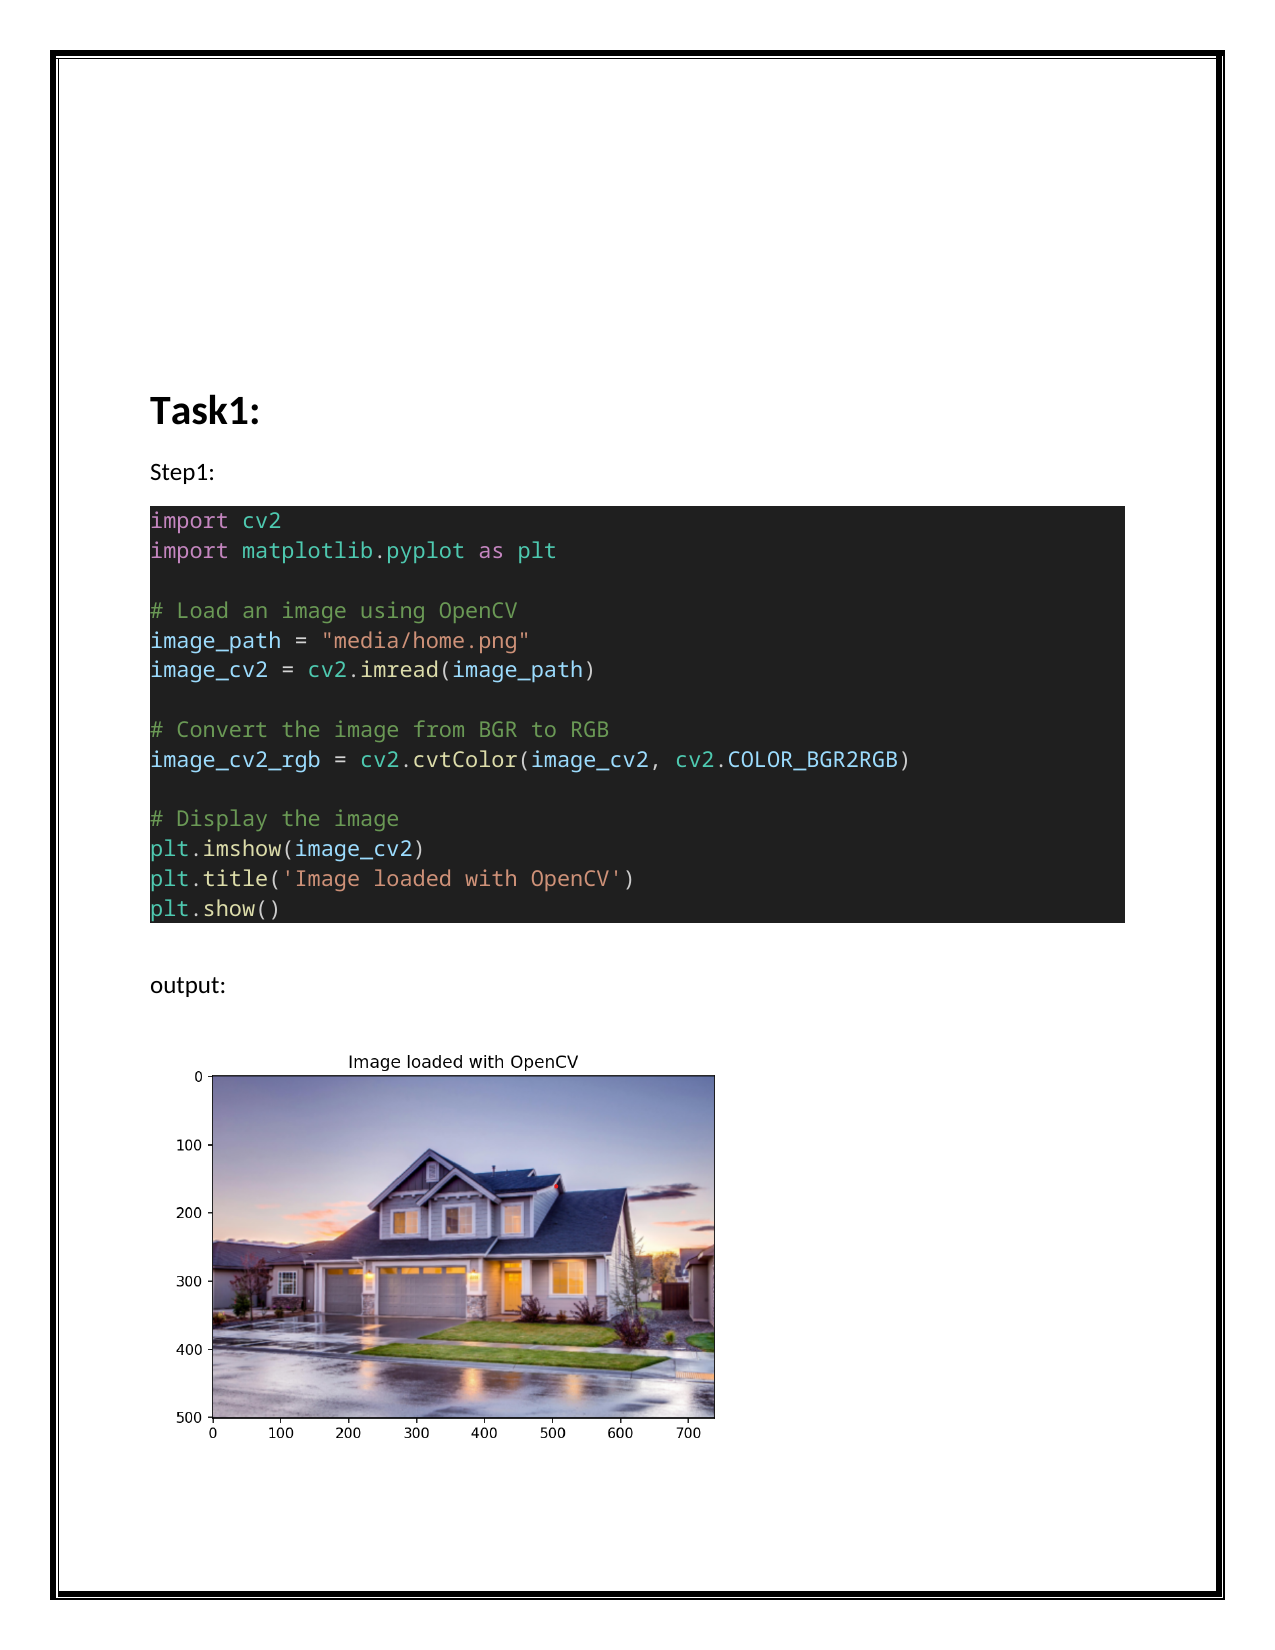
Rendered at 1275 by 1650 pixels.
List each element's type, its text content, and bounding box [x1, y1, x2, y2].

text image_cv2 = cv2.imread(image_path) [150, 654, 1125, 684]
picture [150, 1019, 756, 1482]
text output: [150, 969, 1125, 1000]
text import cv2 [150, 506, 1125, 535]
text # Load an image using OpenCV [150, 595, 1125, 625]
text Task1: [150, 384, 1125, 435]
text # Display the image [150, 803, 1125, 833]
text plt.show() [150, 893, 1125, 923]
text plt.imshow(image_cv2) [150, 833, 1125, 863]
text image_path = "media/home.png" [150, 625, 1125, 654]
text import matplotlib.pyplot as plt [150, 535, 1125, 565]
text plt.title('Image loaded with OpenCV') [150, 863, 1125, 893]
text # Convert the image from BGR to RGB [150, 714, 1125, 744]
text image_cv2_rgb = cv2.cvtColor(image_cv2, cv2.COLOR_BGR2RGB) [150, 744, 1125, 774]
text Step1: [150, 456, 1125, 486]
